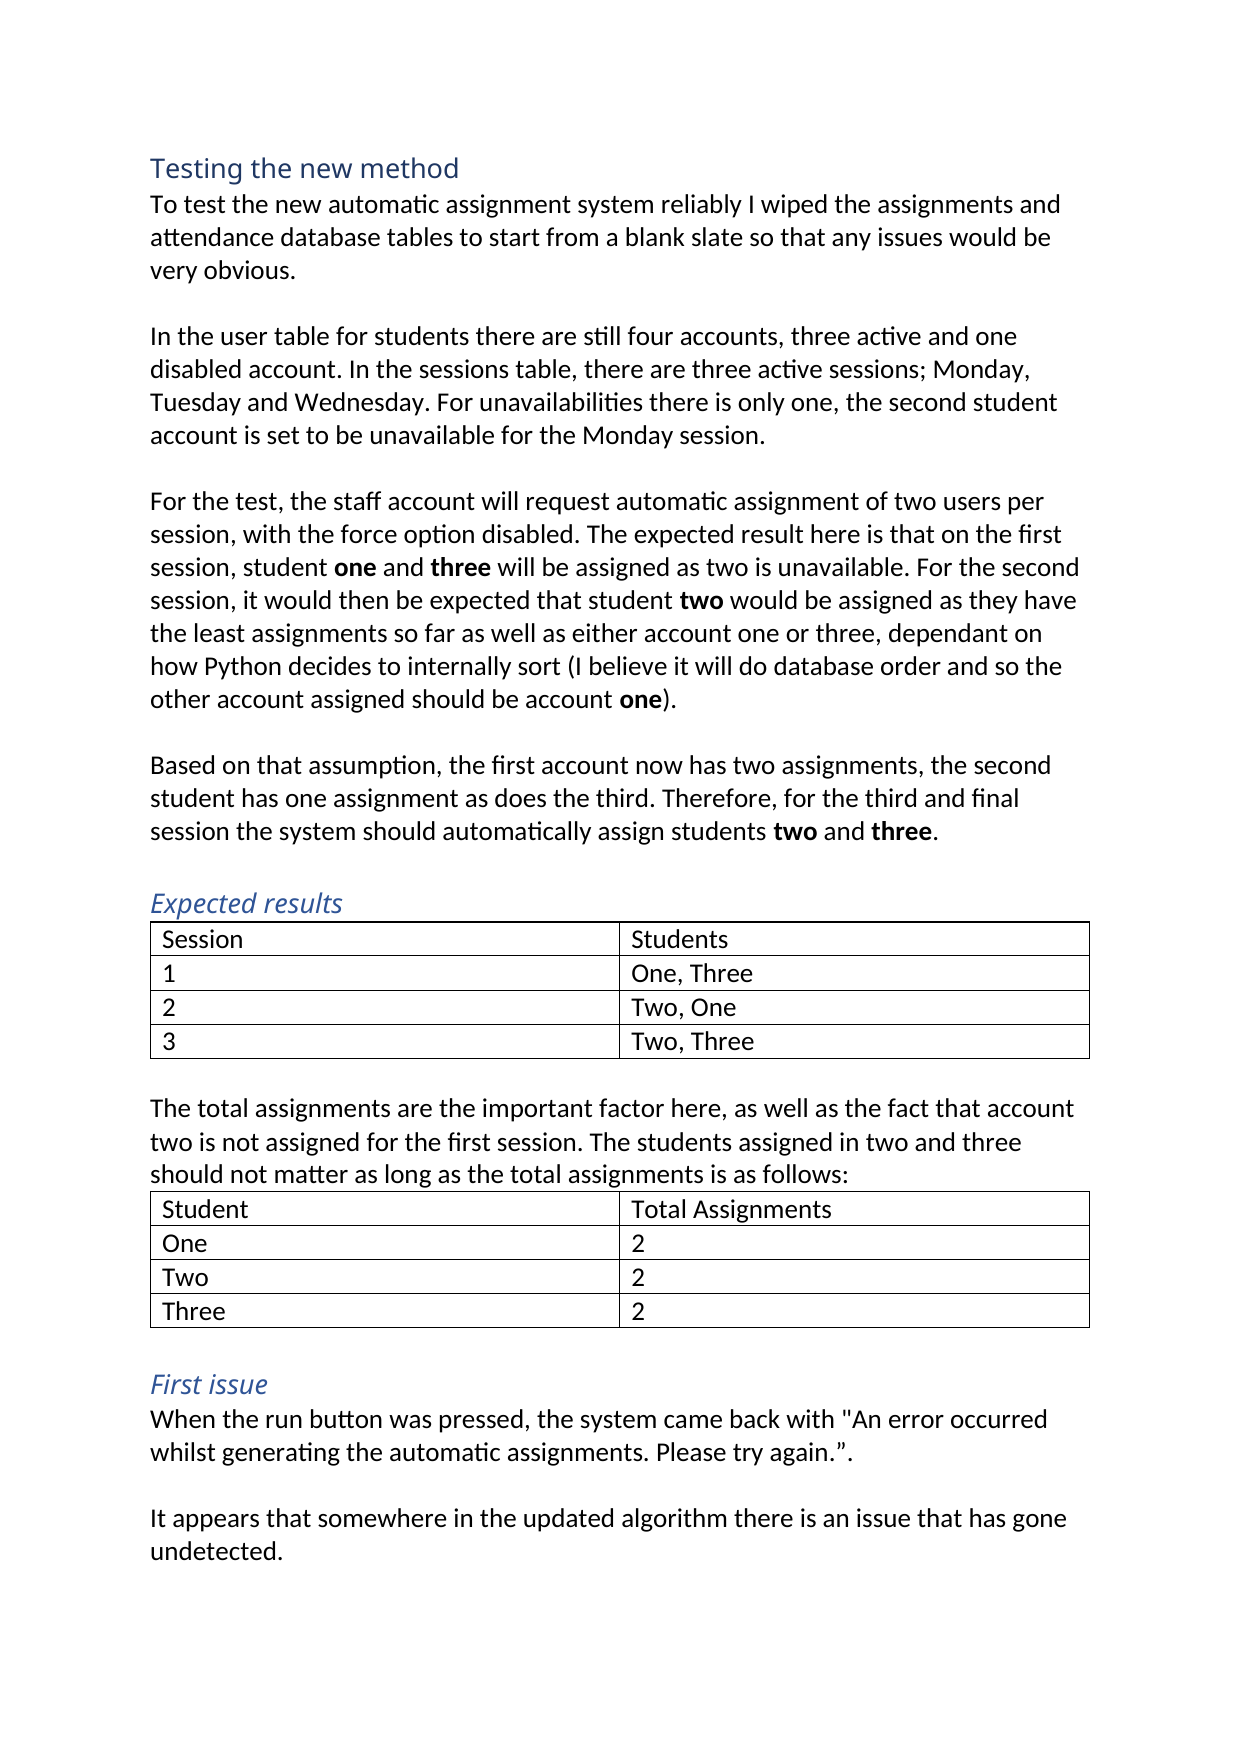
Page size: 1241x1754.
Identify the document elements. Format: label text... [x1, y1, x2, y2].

subtitle Testing the new method [150, 150, 1090, 187]
table_cell One [151, 1226, 619, 1259]
table_cell 2 [620, 1260, 1089, 1293]
text When the run button was pressed, the system came back with "An error occurred whilst generating the automatic assignments. Please try again.”. [150, 1402, 1090, 1468]
table_cell 1 [151, 956, 619, 989]
text To test the new automatic assignment system reliably I wiped the assignments and attendance database tables to start from a blank slate so that any issues would be very obvious. [150, 187, 1090, 286]
text It appears that somewhere in the updated algorithm there is an issue that has gone undetected. [150, 1501, 1090, 1567]
table_header Session [151, 923, 619, 955]
table_cell Three [151, 1294, 619, 1327]
subtitle Expected results [150, 884, 1090, 921]
text In the user table for students there are still four accounts, three active and one disabled account. In the sessions table, there are three active sessions; Monday, Tuesday and Wednesday. For unavailabilities there is only one, the second student account is set to be unavailable for the Monday session. [150, 319, 1090, 451]
table_cell 2 [151, 991, 619, 1023]
table_header Student [151, 1192, 619, 1225]
table_header Total Assignments [620, 1192, 1089, 1225]
text For the test, the staff account will request automatic assignment of two users per session, with the force option disabled. The expected result here is that on the first session, student one and three will be assigned as two is unavailable. For the second session, it would then be expected that student two would be assigned as they have the least assignments so far as well as either account one or three, dependant on how Python decides to internally sort (I believe it will do database order and so the other account assigned should be account one). [150, 484, 1090, 715]
table_cell One, Three [620, 956, 1089, 989]
text Based on that assumption, the first account now has two assignments, the second student has one assignment as does the third. Therefore, for the third and final session the system should automatically assign students two and three. [150, 748, 1090, 847]
subtitle First issue [150, 1365, 1090, 1402]
table_cell Two, One [620, 991, 1089, 1023]
text The total assignments are the important factor here, as well as the fact that account two is not assigned for the first session. The students assigned in two and three should not matter as long as the total assignments is as follows: [150, 1092, 1090, 1191]
table_cell 3 [151, 1025, 619, 1058]
table_cell 2 [620, 1226, 1089, 1259]
table_cell Two [151, 1260, 619, 1293]
table_cell Two, Three [620, 1025, 1089, 1058]
table_cell 2 [620, 1294, 1089, 1327]
table_header Students [620, 923, 1089, 955]
